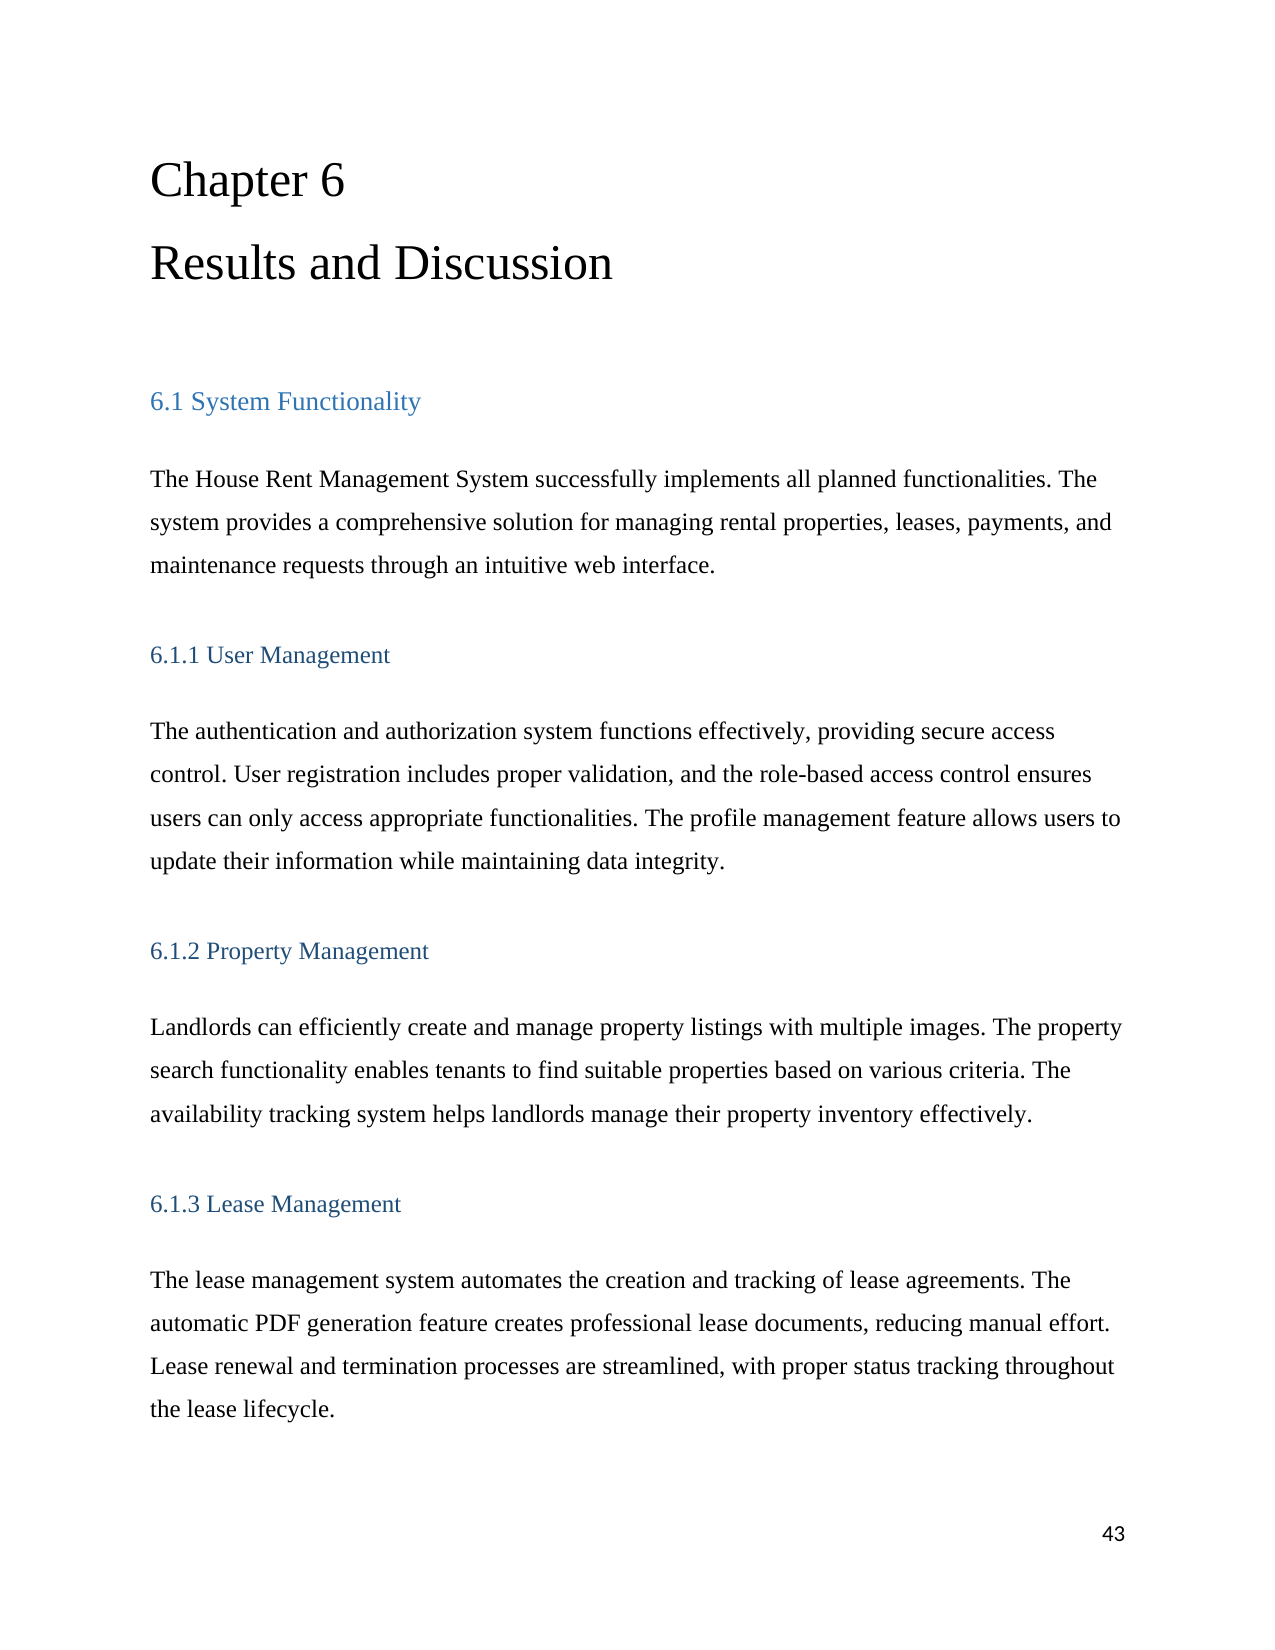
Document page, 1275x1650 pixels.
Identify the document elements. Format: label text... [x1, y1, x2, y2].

subtitle 6.1.1 User Management [150, 640, 1125, 669]
subtitle 6.1.3 Lease Management [150, 1189, 1125, 1218]
title Chapter 6 [150, 150, 1125, 207]
text The authentication and authorization system functions effectively, providing secure access control. User registration includes proper validation, and the role-based access control ensures users can only access appropriate functionalities. The profile management feature allows users to update their information while maintaining data integrity. [150, 716, 1125, 874]
subtitle 6.1.2 Property Management [150, 936, 1125, 965]
subtitle 6.1 System Functionality [150, 385, 1125, 416]
subtitle Results and Discussion [150, 232, 1125, 290]
text The lease management system automates the creation and tracking of lease agreements. The automatic PDF generation feature creates professional lease documents, reducing manual effort. Lease renewal and termination processes are streamlined, with proper status tracking throughout the lease lifecycle. [150, 1265, 1125, 1423]
text Landlords can efficiently create and manage property listings with multiple images. The property search functionality enables tenants to find suitable properties based on various criteria. The availability tracking system helps landlords manage their property inventory effectively. [150, 1012, 1125, 1127]
text The House Rent Management System successfully implements all planned functionalities. The system provides a comprehensive solution for managing rental properties, leases, payments, and maintenance requests through an intuitive web interface. [150, 464, 1125, 579]
